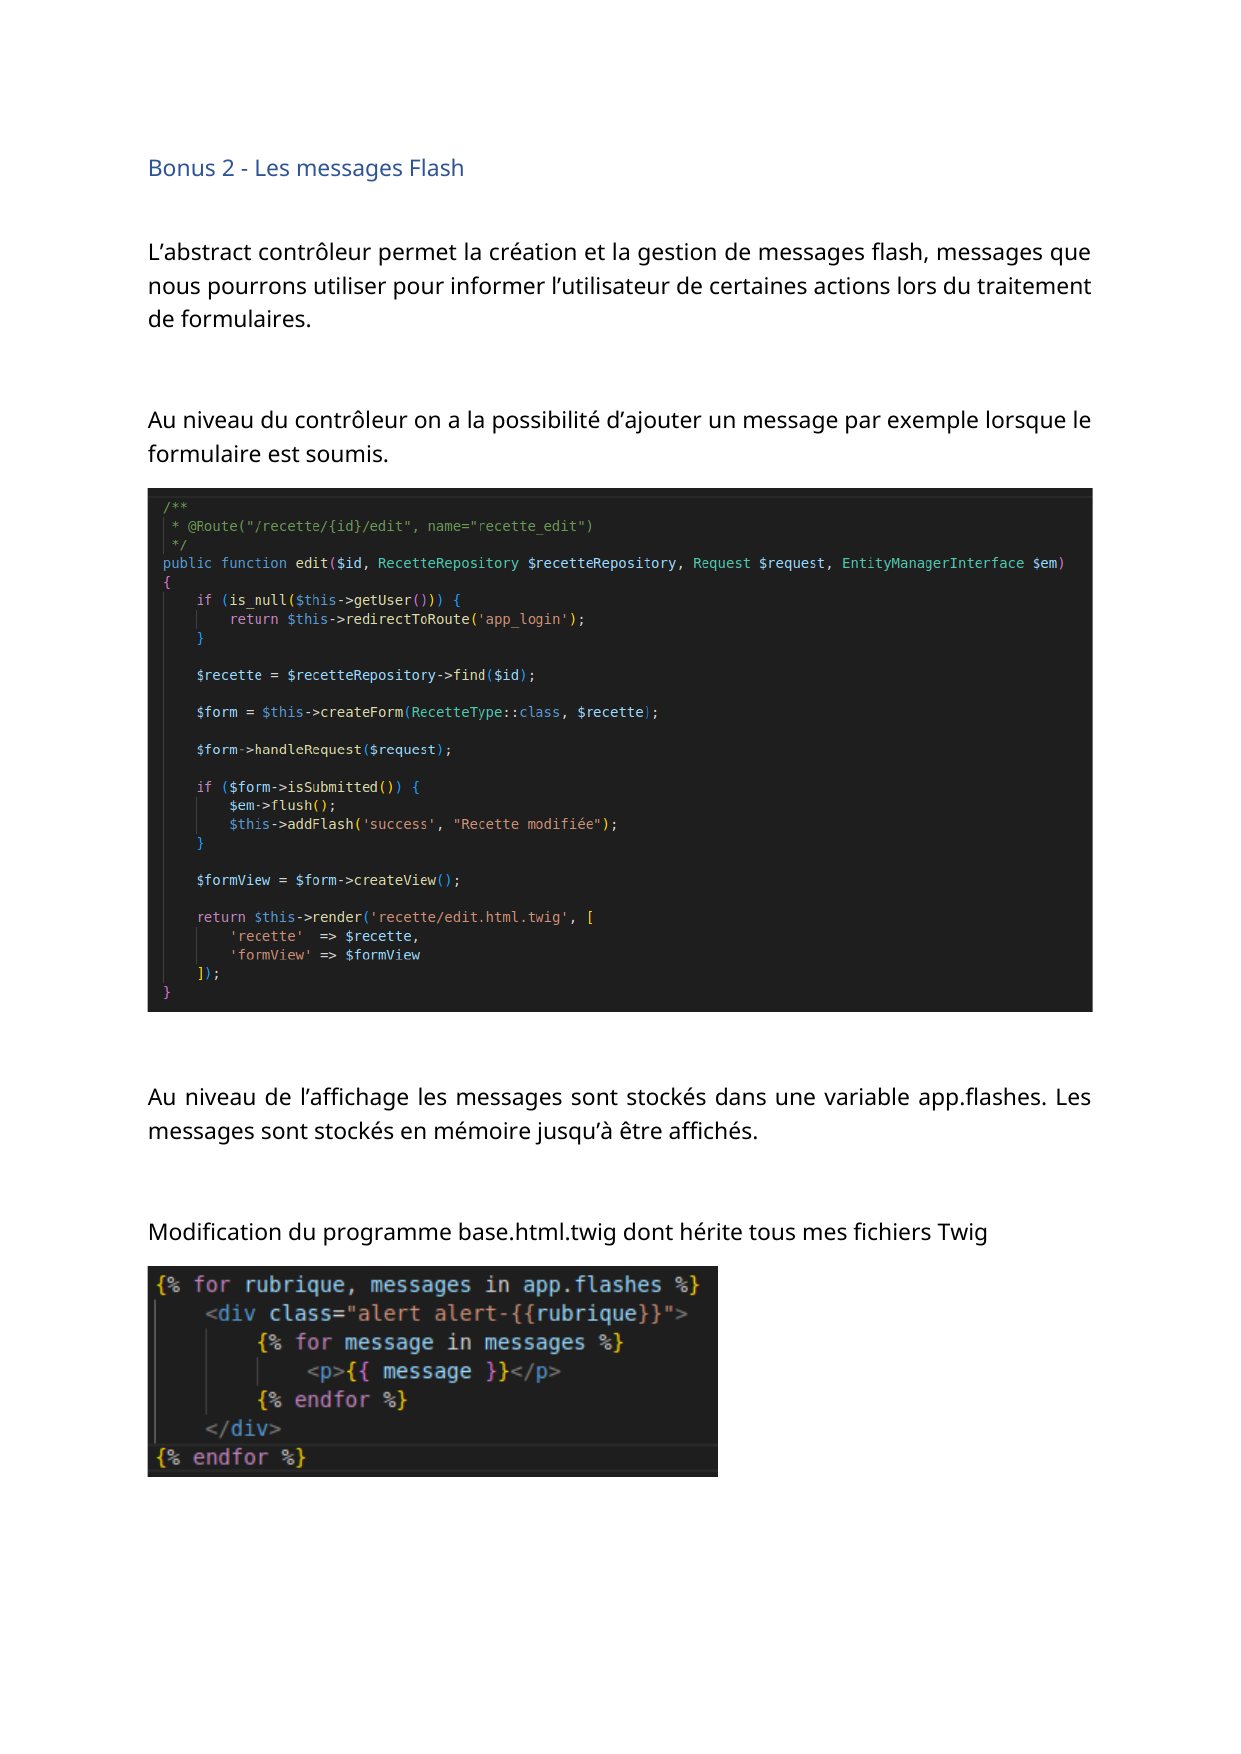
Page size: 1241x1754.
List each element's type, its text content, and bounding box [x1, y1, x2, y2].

text Modification du programme base.html.twig dont hérite tous mes fichiers Twig [148, 1216, 1093, 1247]
text Au niveau du contrôleur on a la possibilité d’ajouter un message par exemple lorsque le formulaire est soumis. [148, 404, 1093, 469]
text L’abstract contrôleur permet la création et la gestion de messages flash, messages que nous pourrons utiliser pour informer l’utilisateur de certaines actions lors du traitement de formulaires. [148, 236, 1093, 335]
text Au niveau de l’affichage les messages sont stockés dans une variable app.flashes. Les messages sont stockés en mémoire jusqu’à être affichés. [148, 1081, 1093, 1146]
picture [147, 1266, 718, 1477]
picture [147, 488, 1093, 1012]
subtitle Bonus 2 - Les messages Flash [148, 152, 1093, 183]
